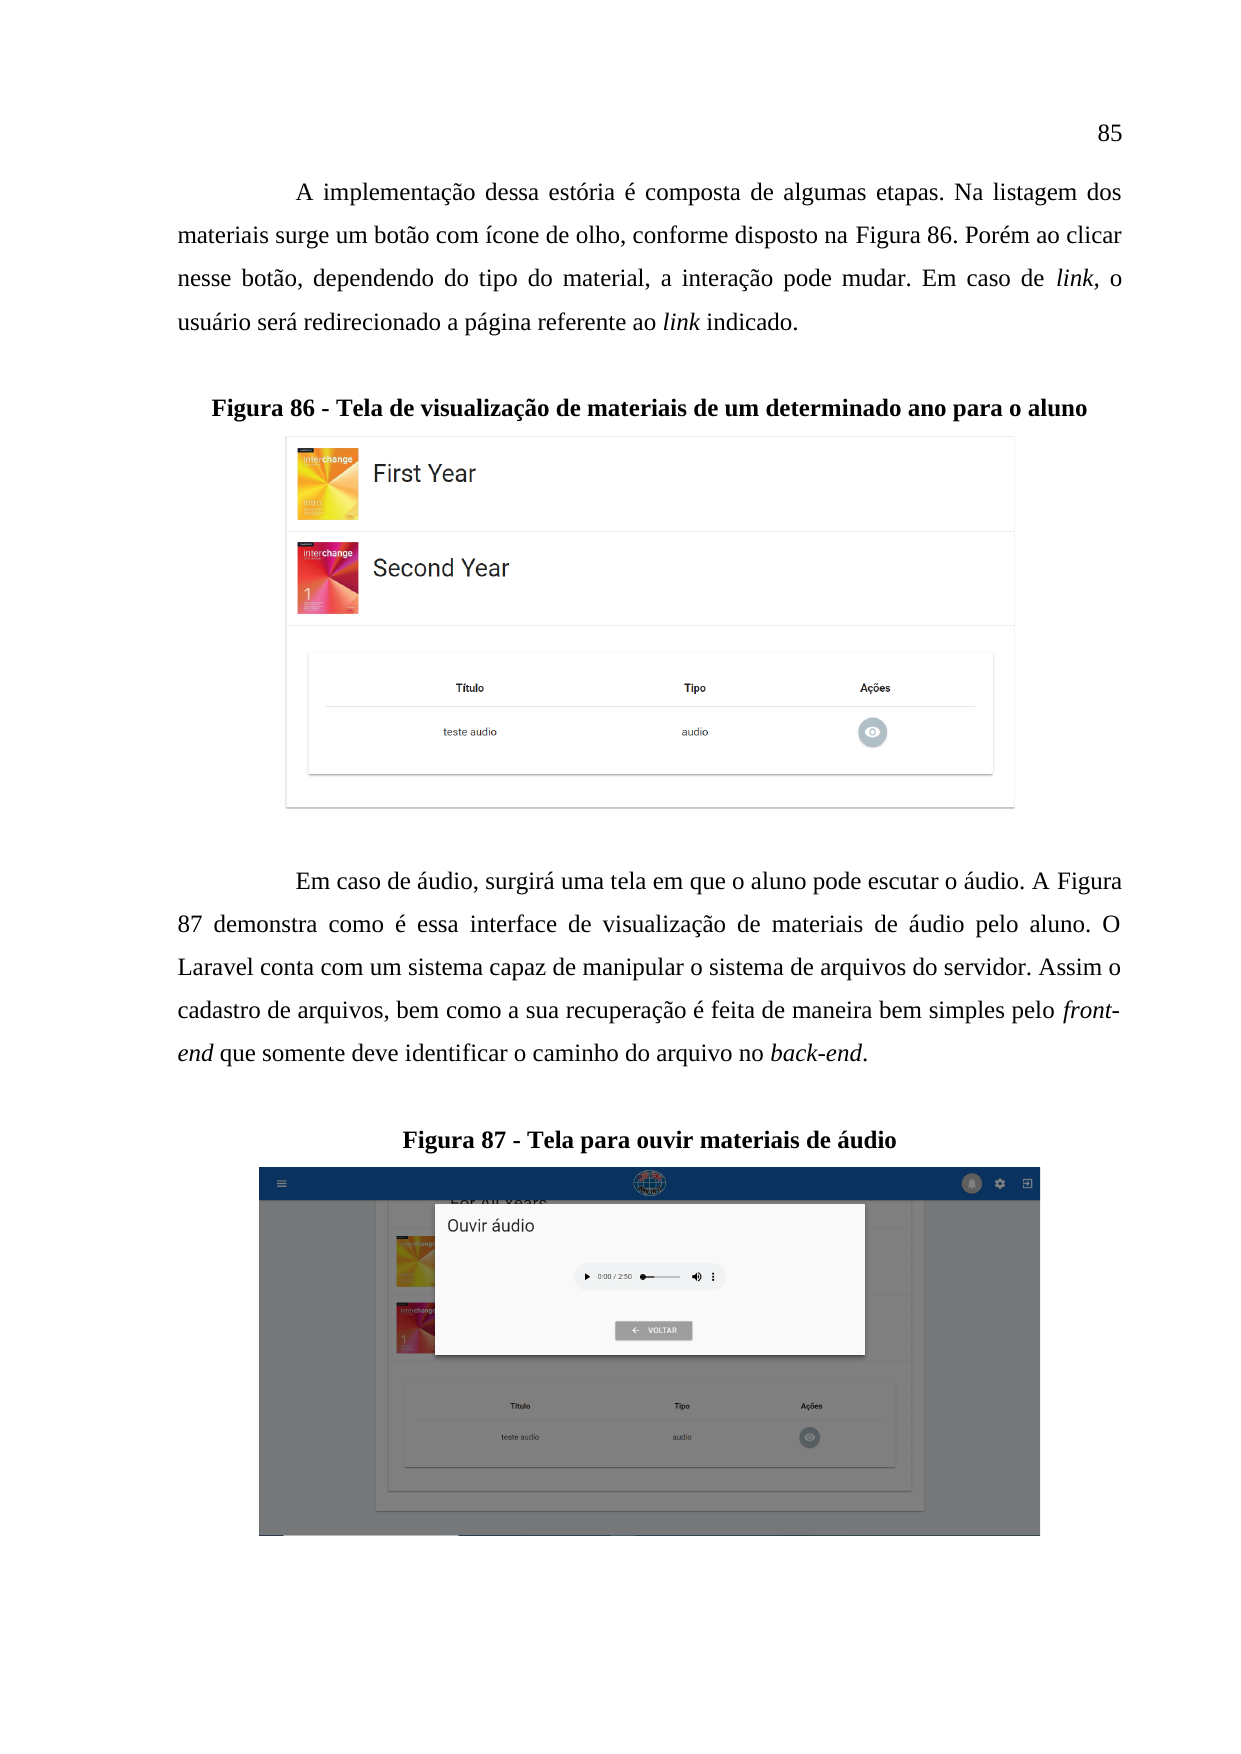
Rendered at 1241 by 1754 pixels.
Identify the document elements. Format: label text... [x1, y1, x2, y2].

text A implementação dessa estória é composta de algumas etapas. Na listagem dos materiais surge um botão com ícone de olho, conforme disposto na . Porém ao clicar nesse botão, dependendo do tipo do material, a interação pode mudar. Em caso de link, o usuário será redirecionado a página referente ao link indicado. [177, 177, 1122, 335]
picture [284, 436, 1015, 809]
text Em caso de áudio, surgirá uma tela em que o aluno pode escutar o áudio. A demonstra como é essa interface de visualização de materiais de áudio pelo aluno. O Laravel conta com um sistema capaz de manipular o sistema de arquivos do servidor. Assim o cadastro de arquivos, bem como a sua recuperação é feita de maneira bem simples pelo front-end que somente deve identificar o caminho do arquivo no back-end. [177, 866, 1122, 1067]
picture [259, 1167, 1041, 1536]
